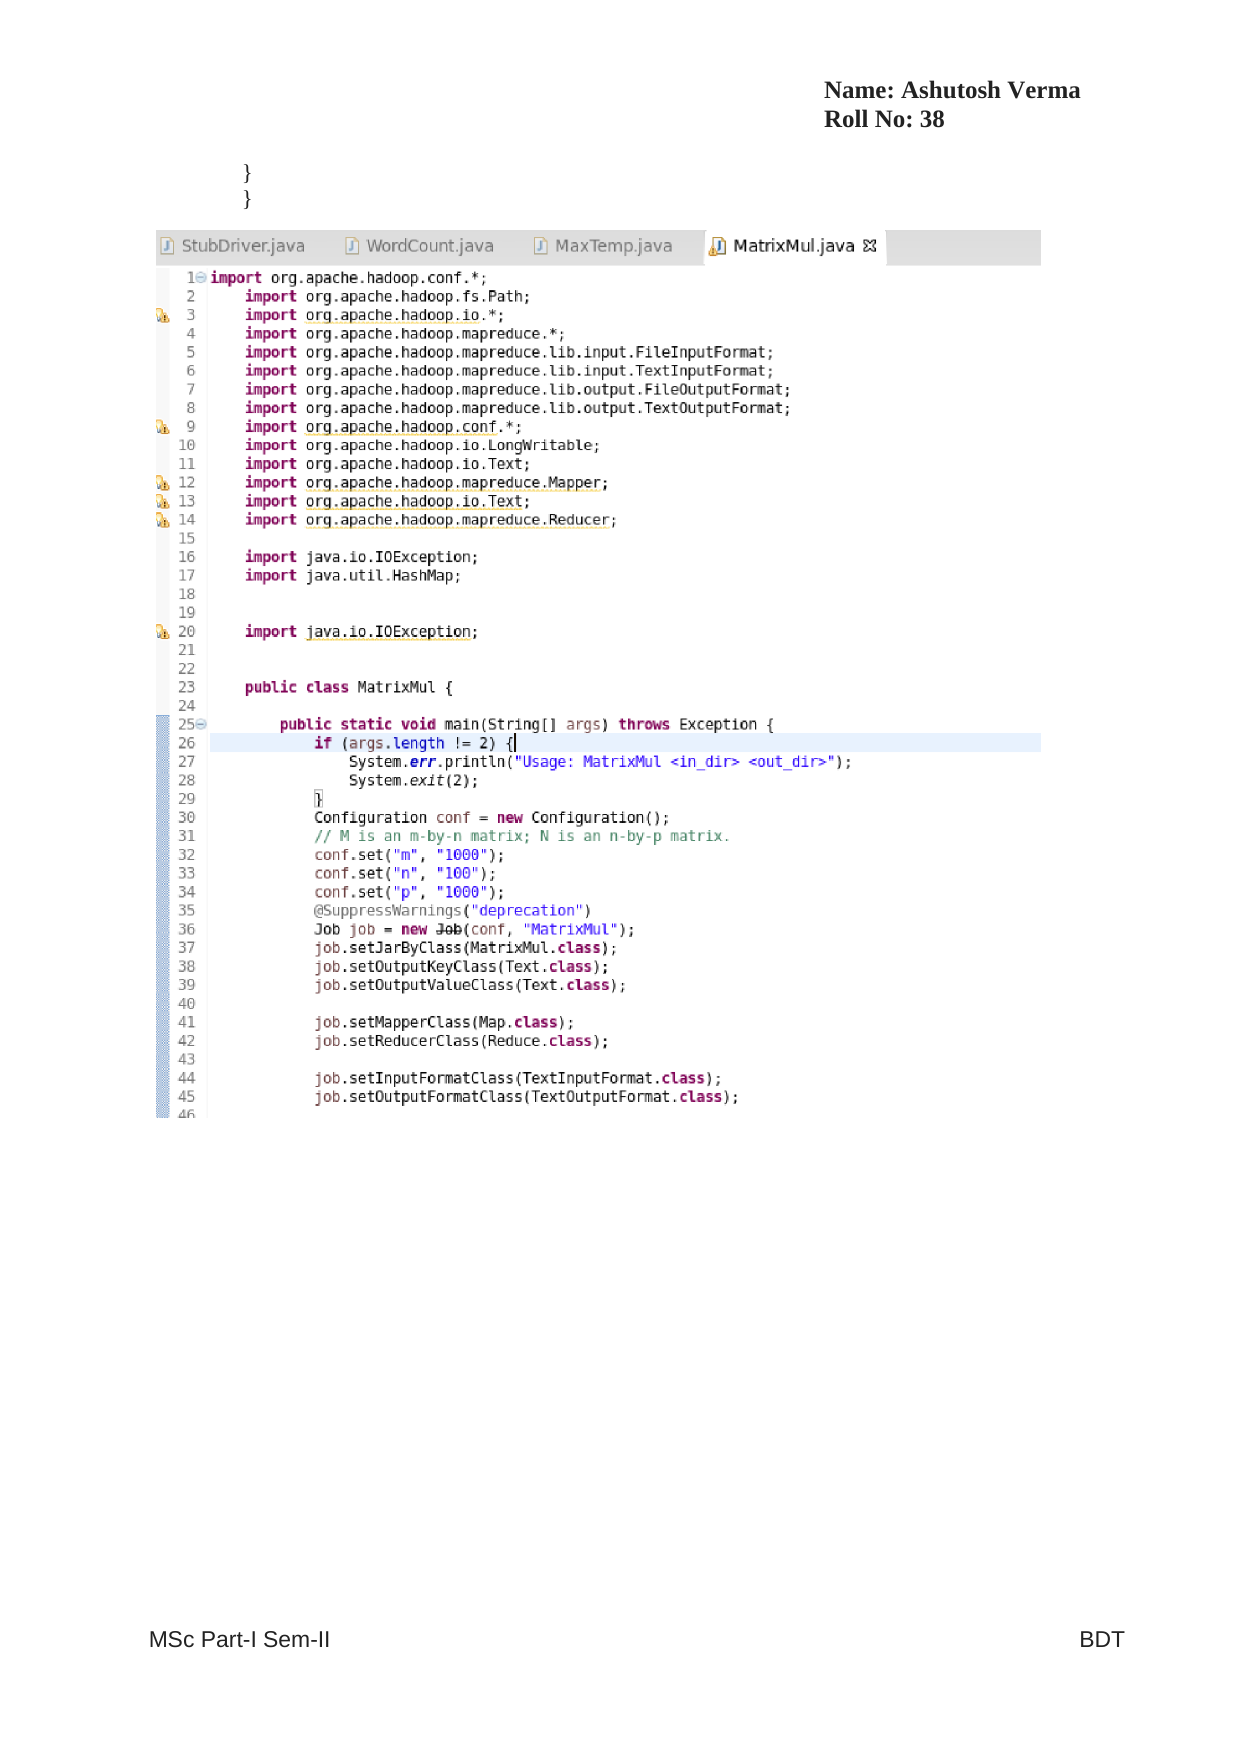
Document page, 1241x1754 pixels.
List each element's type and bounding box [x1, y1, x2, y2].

picture [155, 229, 1041, 1118]
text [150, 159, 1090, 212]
